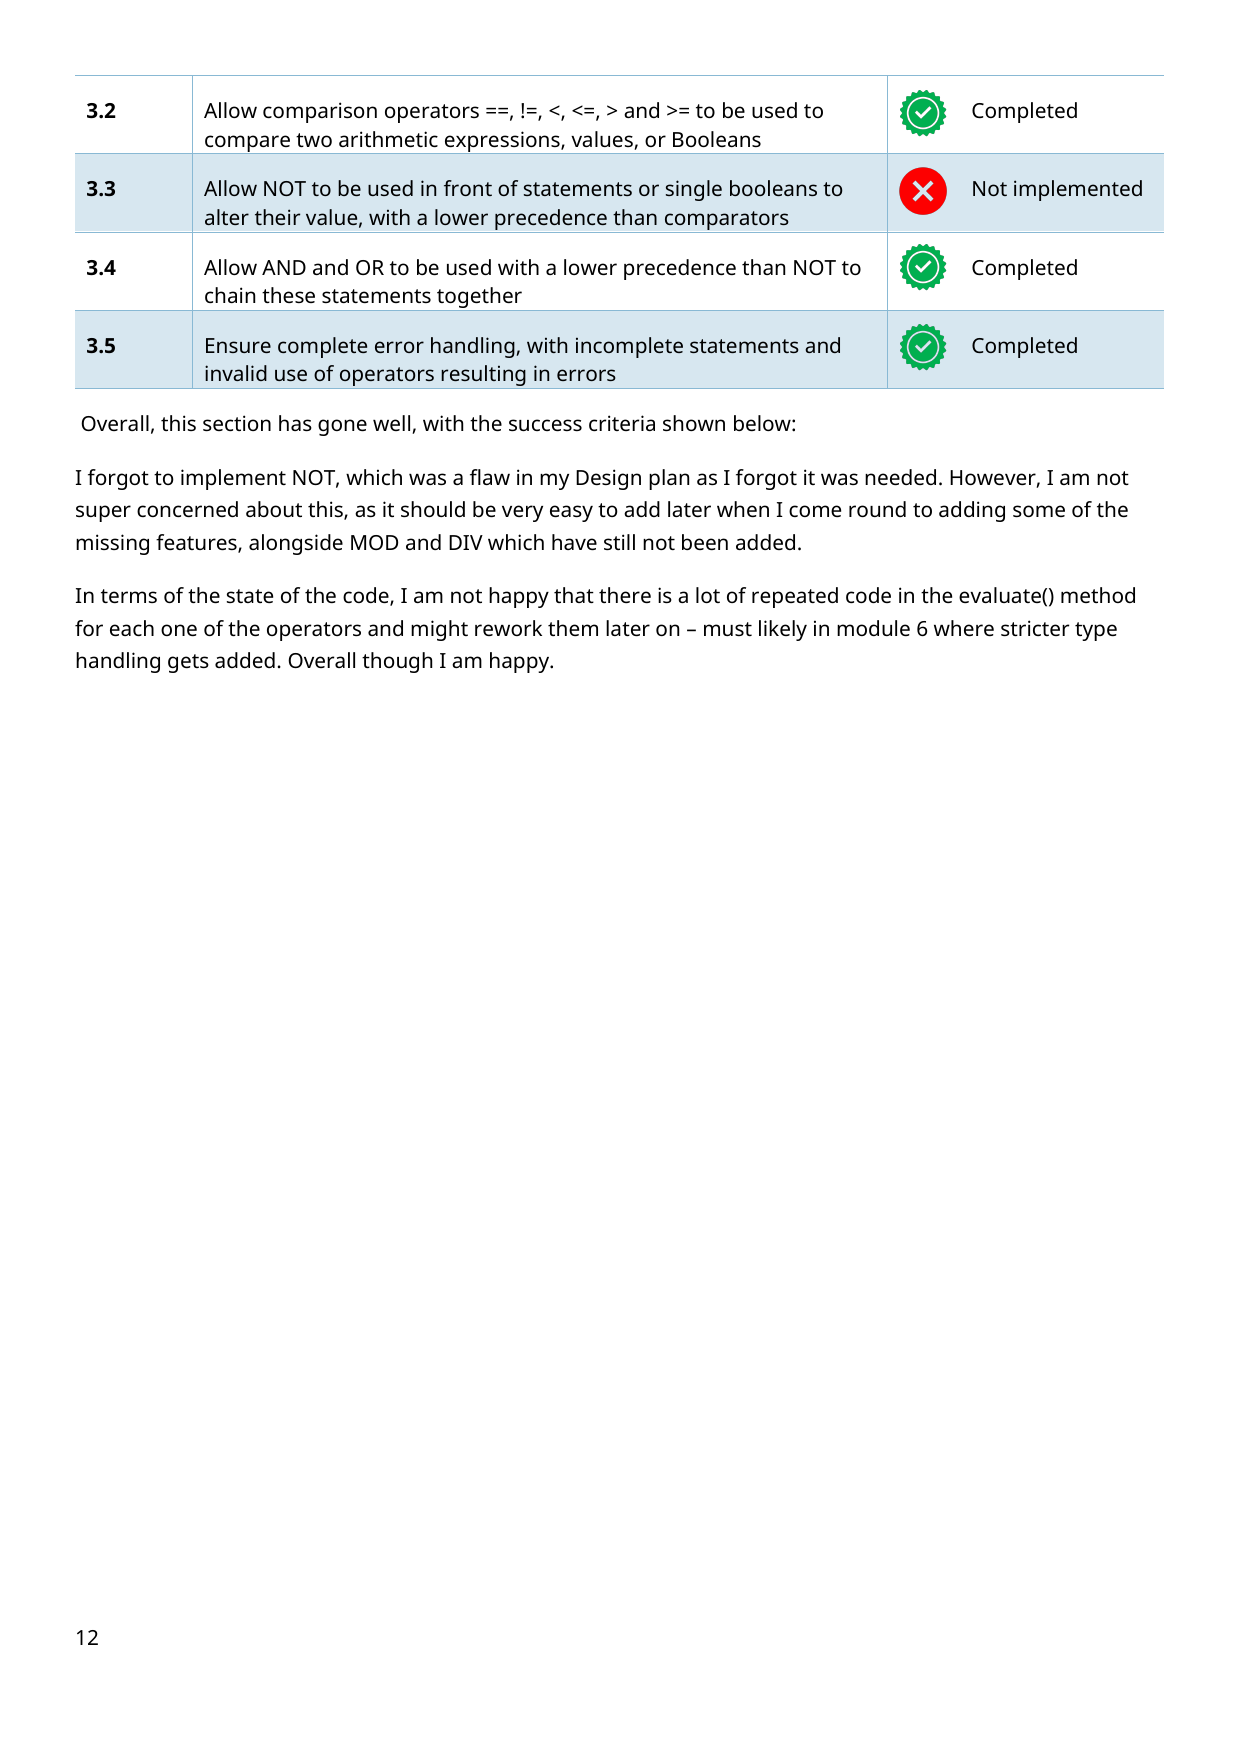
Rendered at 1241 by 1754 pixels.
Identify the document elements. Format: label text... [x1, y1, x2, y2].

text Overall, this section has gone well, with the success criteria shown below: [75, 409, 1165, 438]
table_cell Completed [888, 233, 1164, 310]
table_cell 3.3 [75, 154, 192, 231]
table_cell Completed [888, 76, 1164, 153]
table_cell Allow NOT to be used in front of statements or single booleans to alter their value, with a lower precedence than comparators [193, 154, 887, 231]
text I forgot to implement NOT, which was a flaw in my Design plan as I forgot it was needed. However, I am not super concerned about this, as it should be very easy to add later when I come round to adding some of the missing features, alongside MOD and DIV which have still not been added. [75, 463, 1165, 556]
table_cell 3.4 [75, 233, 192, 310]
table_cell Completed [888, 311, 1164, 388]
table_cell Allow AND and OR to be used with a lower precedence than NOT to chain these statements together [193, 233, 887, 310]
table_cell 3.2 [75, 76, 192, 153]
table_cell Not implemented [888, 154, 1164, 231]
picture [893, 237, 953, 297]
table_cell 3.5 [75, 311, 192, 388]
table_cell Ensure complete error handling, with incomplete statements and invalid use of operators resulting in errors [193, 311, 887, 388]
picture [893, 83, 953, 143]
text In terms of the state of the code, I am not happy that there is a lot of repeated code in the evaluate() method for each one of the operators and might rework them later on – must likely in module 6 where stricter type handling gets added. Overall though I am happy. [75, 581, 1165, 675]
picture [893, 317, 953, 377]
table_cell Allow comparison operators ==, !=, <, <=, > and >= to be used to compare two arithmetic expressions, values, or Booleans [193, 76, 887, 153]
picture [893, 161, 953, 221]
